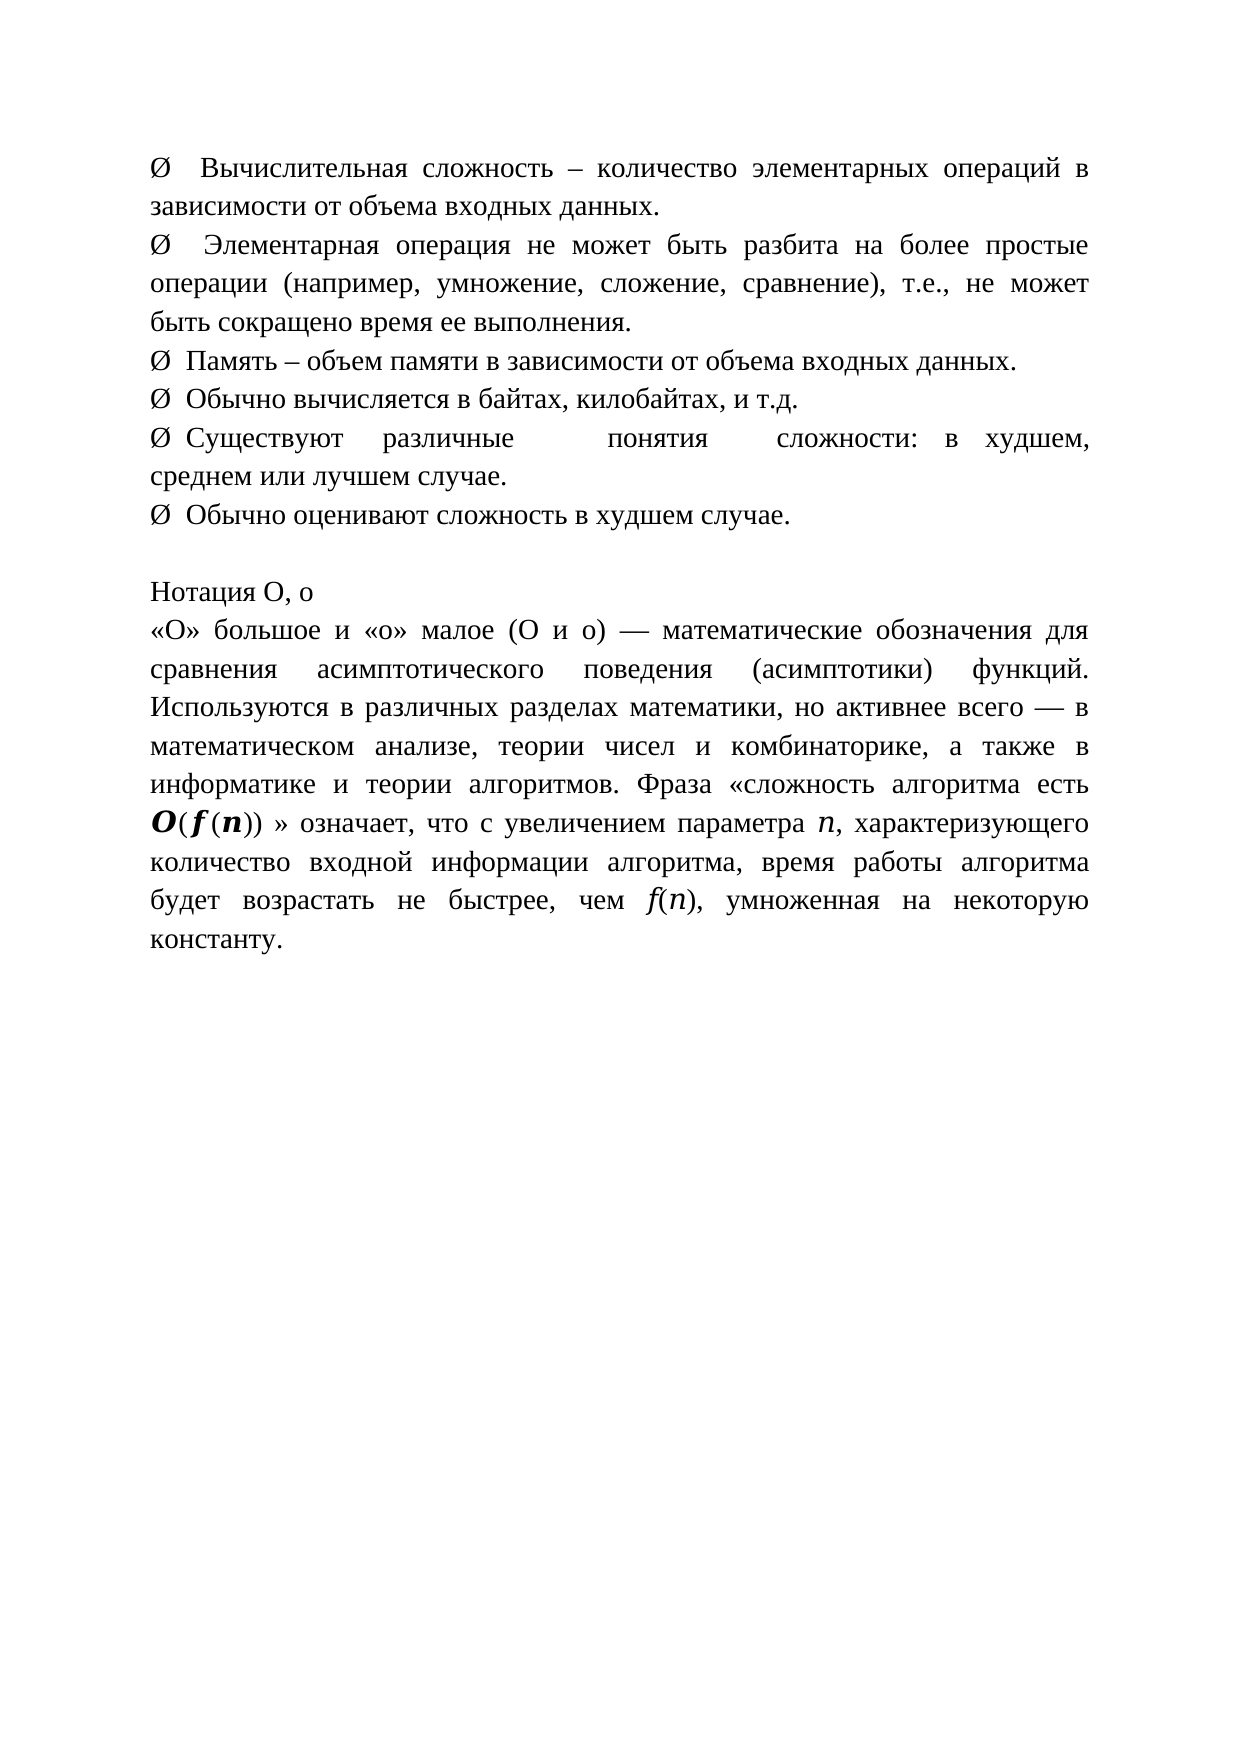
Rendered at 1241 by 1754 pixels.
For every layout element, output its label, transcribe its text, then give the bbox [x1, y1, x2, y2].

text Ø Обычно оценивают сложность в худшем случае. [150, 497, 1090, 530]
text Ø Память ‒ объем памяти в зависимости от объема входных данных. [150, 343, 1090, 376]
text Ø Элементарная операция не может быть разбита на более простые операции (например, умножение, сложение, сравнение), т.е., не может быть сокращено время ее выполнения. [150, 227, 1090, 338]
text Нотация О, о [150, 574, 1090, 607]
text Ø Существуют различные понятия сложности: в худшем, среднем или лучшем случае. [150, 420, 1090, 492]
text «O» большое и «o» малое (O и o) — математические обозначения для сравнения асимптотического поведения (асимптотики) функций. Используются в различных разделах математики, но активнее всего — в математическом анализе, теории чисел и комбинаторике, а также в информатике и теории алгоритмов. Фраза «сложность алгоритма есть 𝑶(𝒇(𝒏)) » означает, что с увеличением параметра 𝑛, характеризующего количество входной информации алгоритма, время работы алгоритма будет возрастать не быстрее, чем 𝑓(𝑛), умноженная на некоторую константу. [150, 612, 1090, 954]
text Ø Обычно вычисляется в байтах, килобайтах, и т.д. [150, 381, 1090, 415]
text Ø Вычислительная сложность ‒ количество элементарных операций в зависимости от объема входных данных. [150, 150, 1090, 222]
